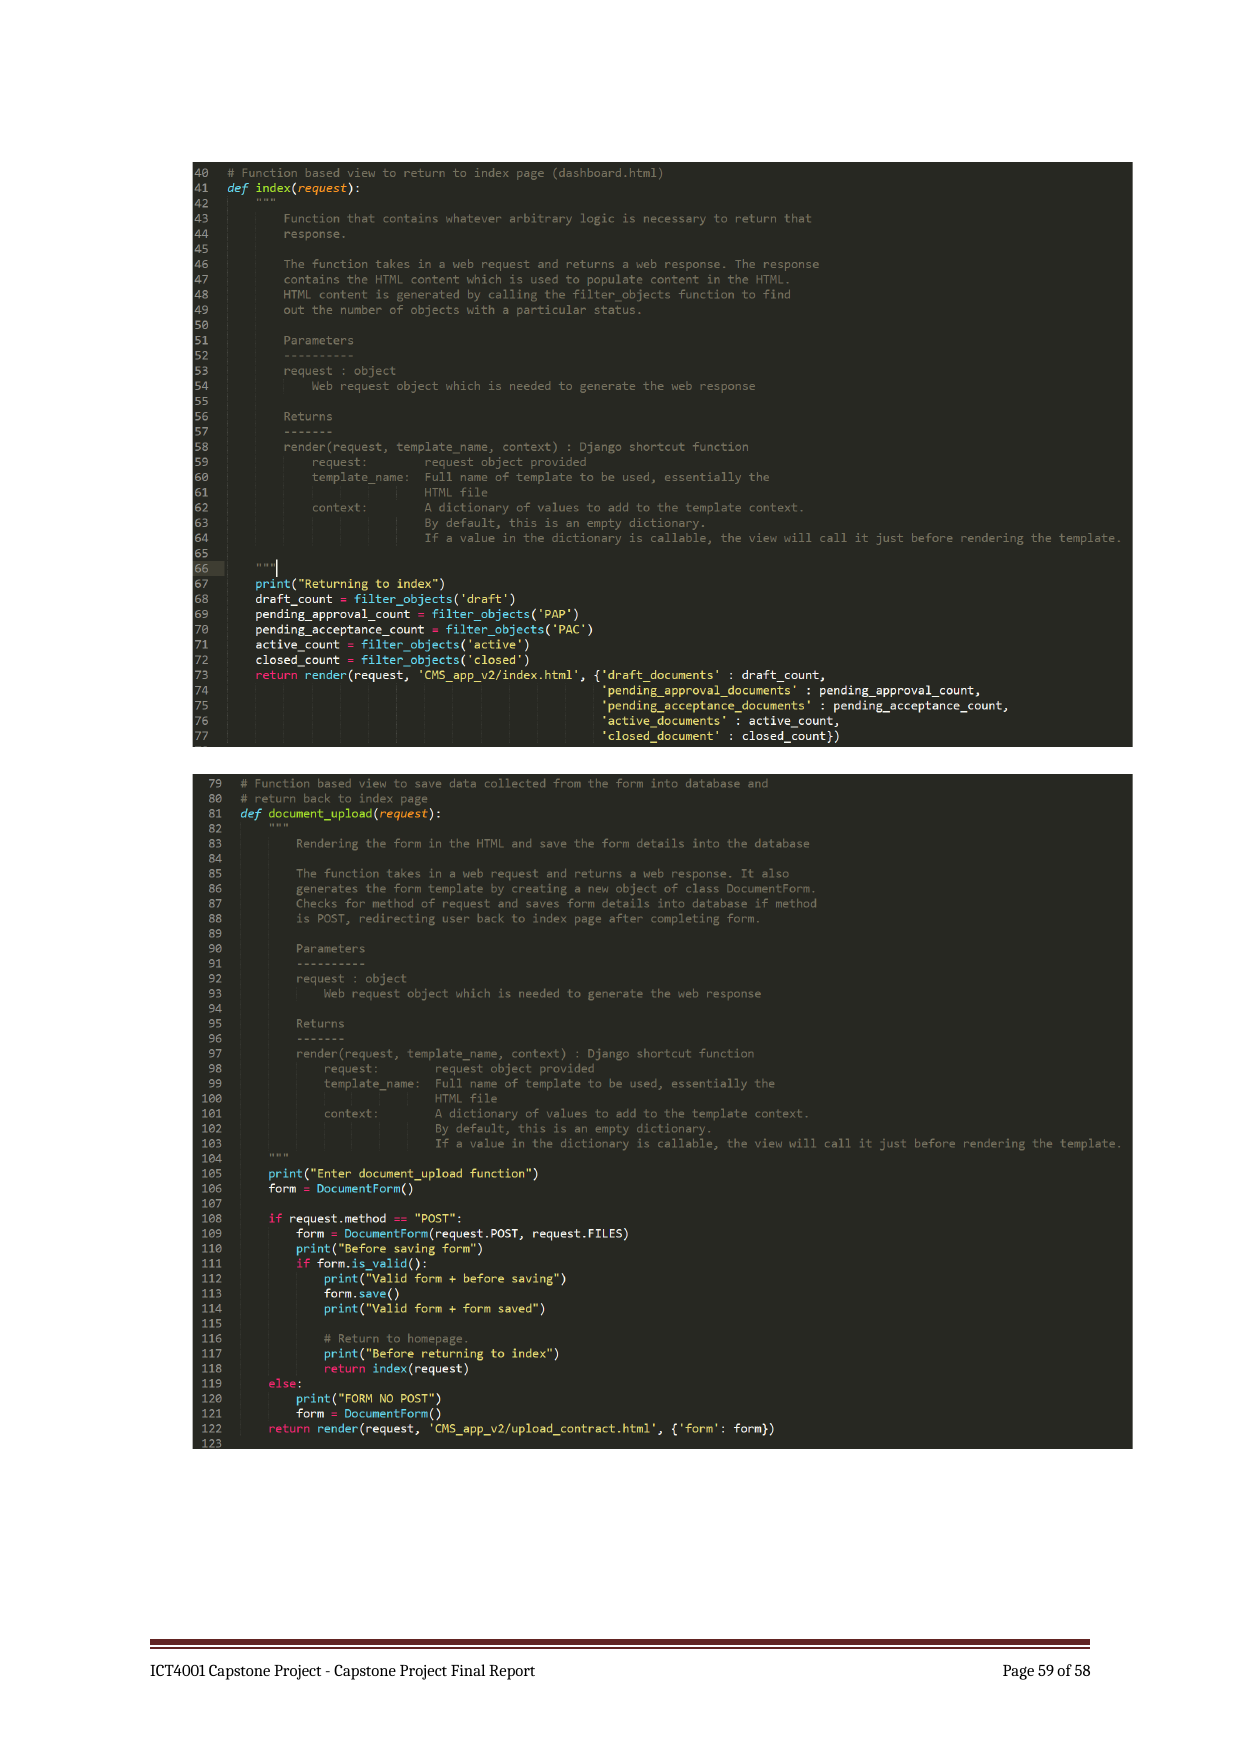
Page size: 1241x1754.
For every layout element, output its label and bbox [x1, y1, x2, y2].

picture [192, 774, 1133, 1449]
picture [192, 162, 1133, 747]
